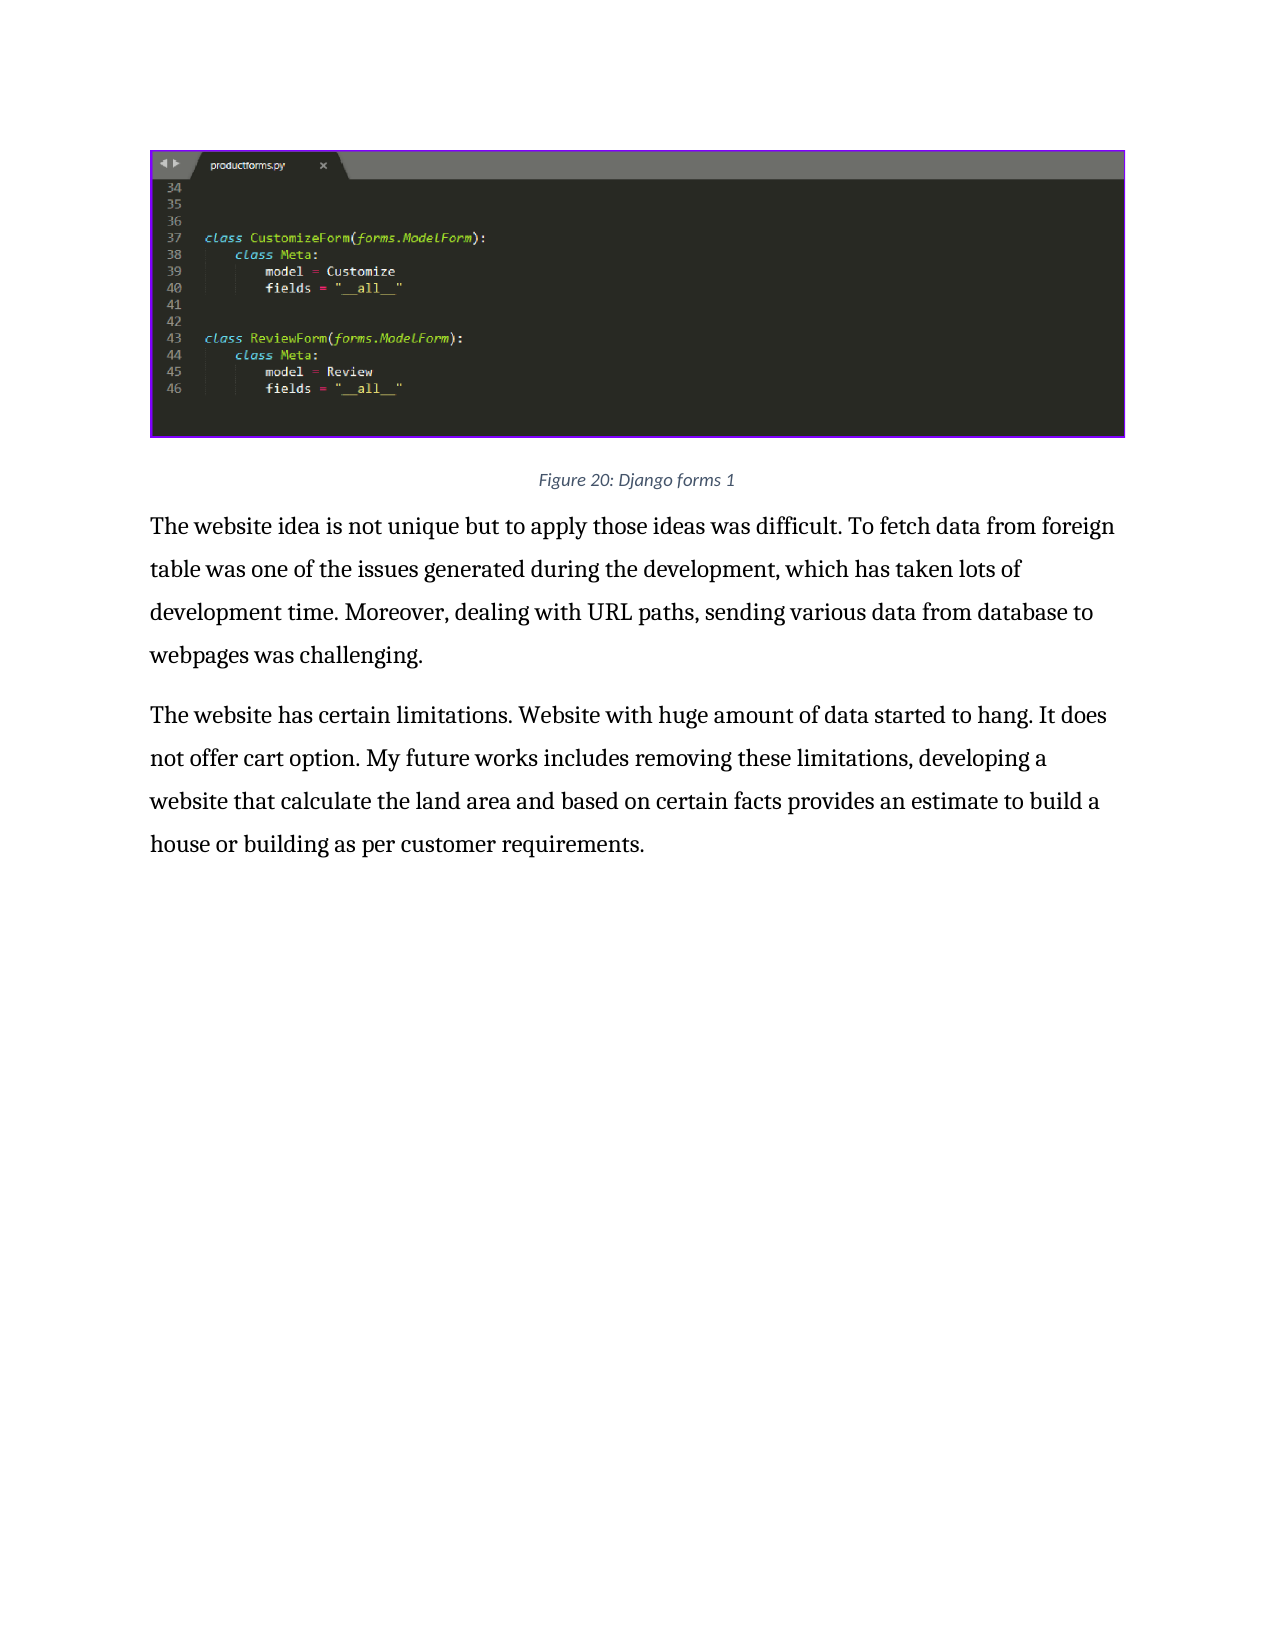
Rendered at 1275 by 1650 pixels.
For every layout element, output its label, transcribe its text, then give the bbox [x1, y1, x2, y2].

text Figure 20: Django forms 1 [150, 468, 1125, 491]
text The website has certain limitations. Website with huge amount of data started to hang. It does not offer cart option. My future works includes removing these limitations, developing a website that calculate the land area and based on certain facts provides an estimate to build a house or building as per customer requirements. [150, 701, 1125, 859]
picture [150, 150, 1125, 438]
text The website idea is not unique but to apply those ideas was difficult. To fetch data from foreign table was one of the issues generated during the development, which has taken lots of development time. Moreover, dealing with URL paths, sending various data from database to webpages was challenging. [150, 512, 1125, 670]
